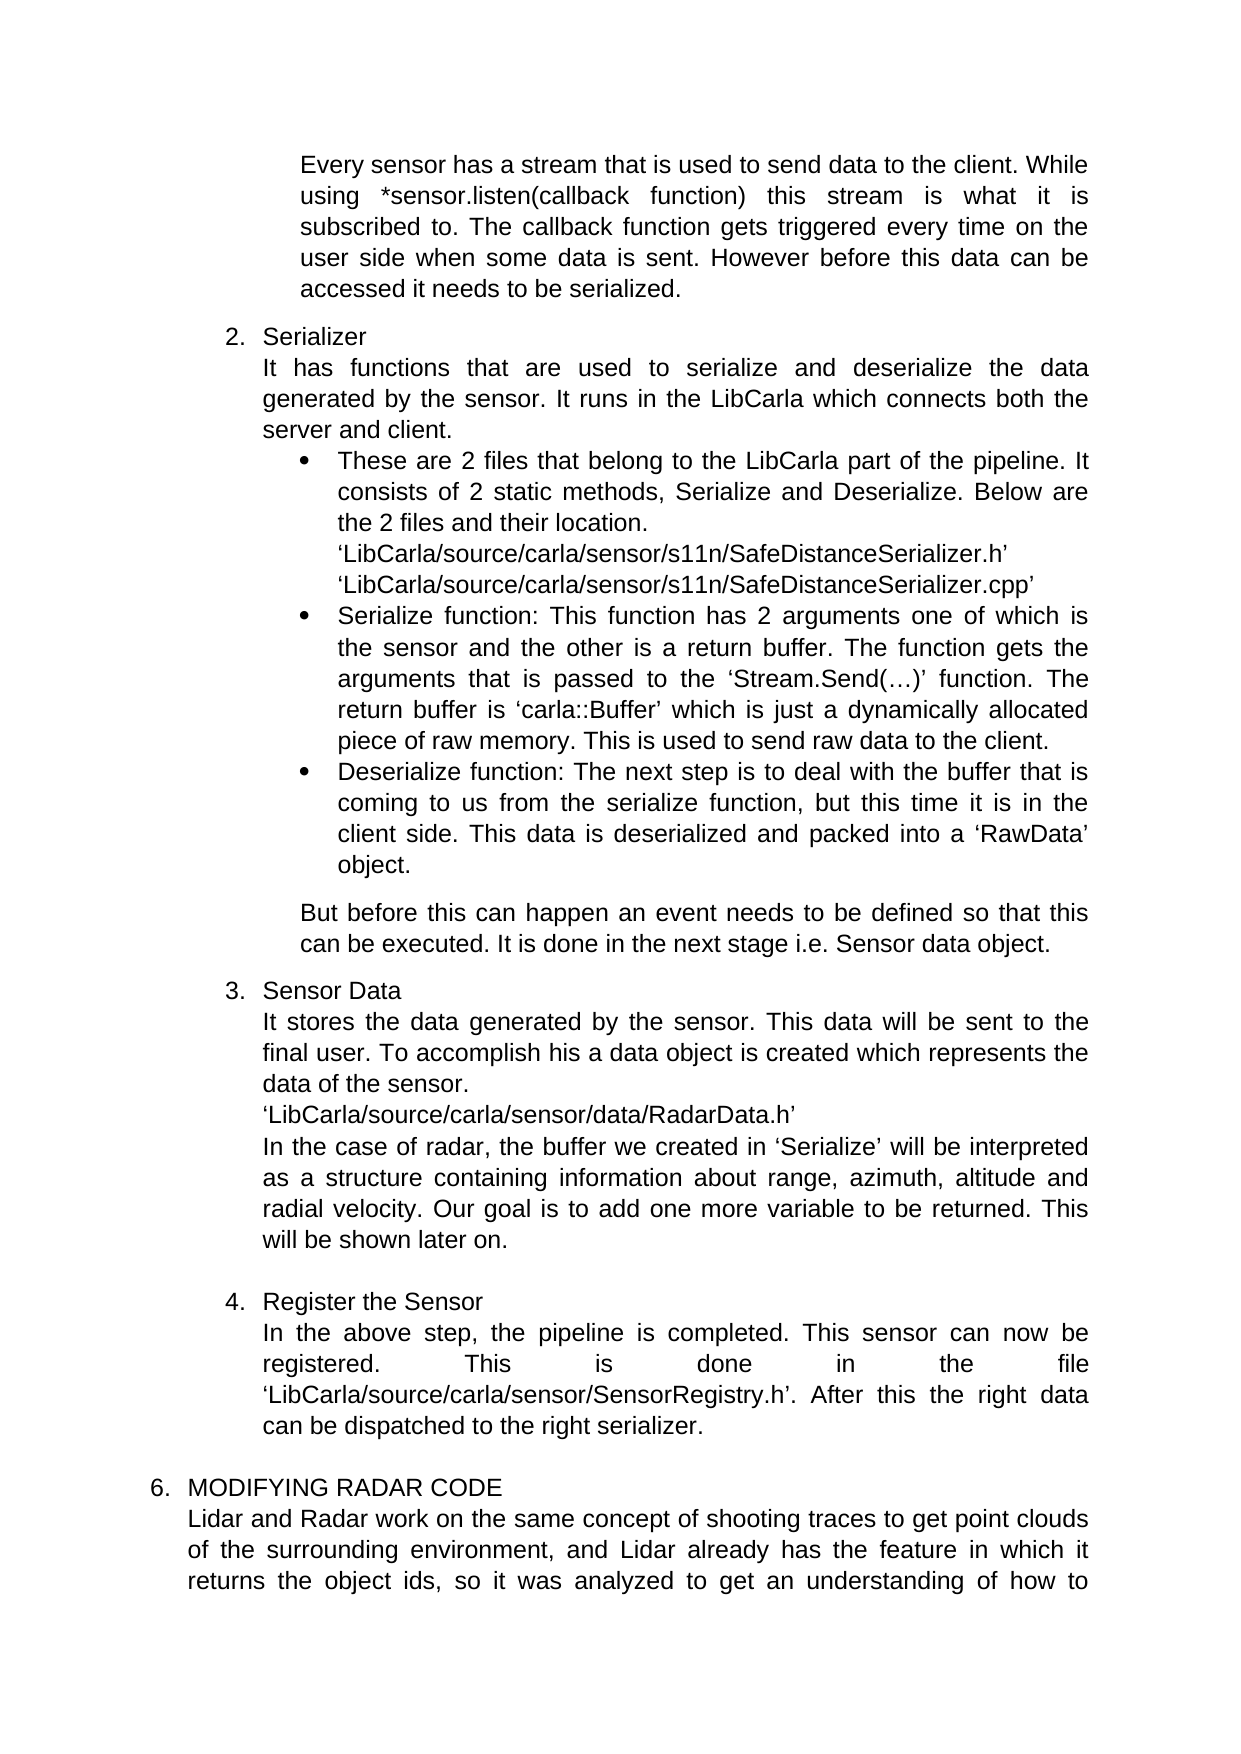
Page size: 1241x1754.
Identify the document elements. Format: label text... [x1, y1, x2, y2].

list It has functions that are used to serialize and deserialize the data generated by the sensor. It runs in the LibCarla which connects both the server and client. [262, 353, 1090, 444]
list ‘LibCarla/source/carla/sensor/data/RadarData.h’ [262, 1101, 1090, 1129]
list In the above step, the pipeline is completed. This sensor can now be registered. This is done in the file ‘LibCarla/source/carla/sensor/SensorRegistry.h’. After this the right data can be dispatched to the right serializer. [262, 1318, 1090, 1440]
list In the case of radar, the buffer we created in ‘Serialize’ will be interpreted as a structure containing information about range, azimuth, altitude and radial velocity. Our goal is to add one more variable to be returned. This will be shown later on. [262, 1132, 1090, 1253]
list These are 2 files that belong to the LibCarla part of the pipeline. It consists of 2 static methods, Serialize and Deserialize. Below are the 2 files and their location. [300, 446, 1090, 537]
list Serializer [225, 322, 1090, 351]
text Every sensor has a stream that is used to send data to the client. While using *sensor.listen(callback function) this stream is what it is subscribed to. The callback function gets triggered every time on the user side when some data is sent. However before this data can be accessed it needs to be serialized. [300, 150, 1090, 303]
list ‘LibCarla/source/carla/sensor/s11n/SafeDistanceSerializer.cpp’ [337, 570, 1090, 599]
list Deserialize function: The next step is to deal with the buffer that is coming to us from the serialize function, but this time it is in the client side. This data is deserialized and packed into a ‘RawData’ object. [300, 757, 1090, 879]
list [187, 1504, 1090, 1595]
list MODIFYING RADAR CODE [150, 1473, 1090, 1502]
list Register the Sensor [225, 1287, 1090, 1316]
list ‘LibCarla/source/carla/sensor/s11n/SafeDistanceSerializer.h’ [337, 539, 1090, 568]
list It stores the data generated by the sensor. This data will be sent to the final user. To accomplish his a data object is created which represents the data of the sensor. [262, 1007, 1090, 1098]
list Serialize function: This function has 2 arguments one of which is the sensor and the other is a return buffer. The function gets the arguments that is passed to the ‘Stream.Send(…)’ function. The return buffer is ‘carla::Buffer’ which is just a dynamically allocated piece of raw memory. This is used to send raw data to the client. [300, 601, 1090, 754]
text But before this can happen an event needs to be defined so that this can be executed. It is done in the next stage i.e. Sensor data object. [300, 898, 1090, 957]
list Sensor Data [225, 976, 1090, 1005]
